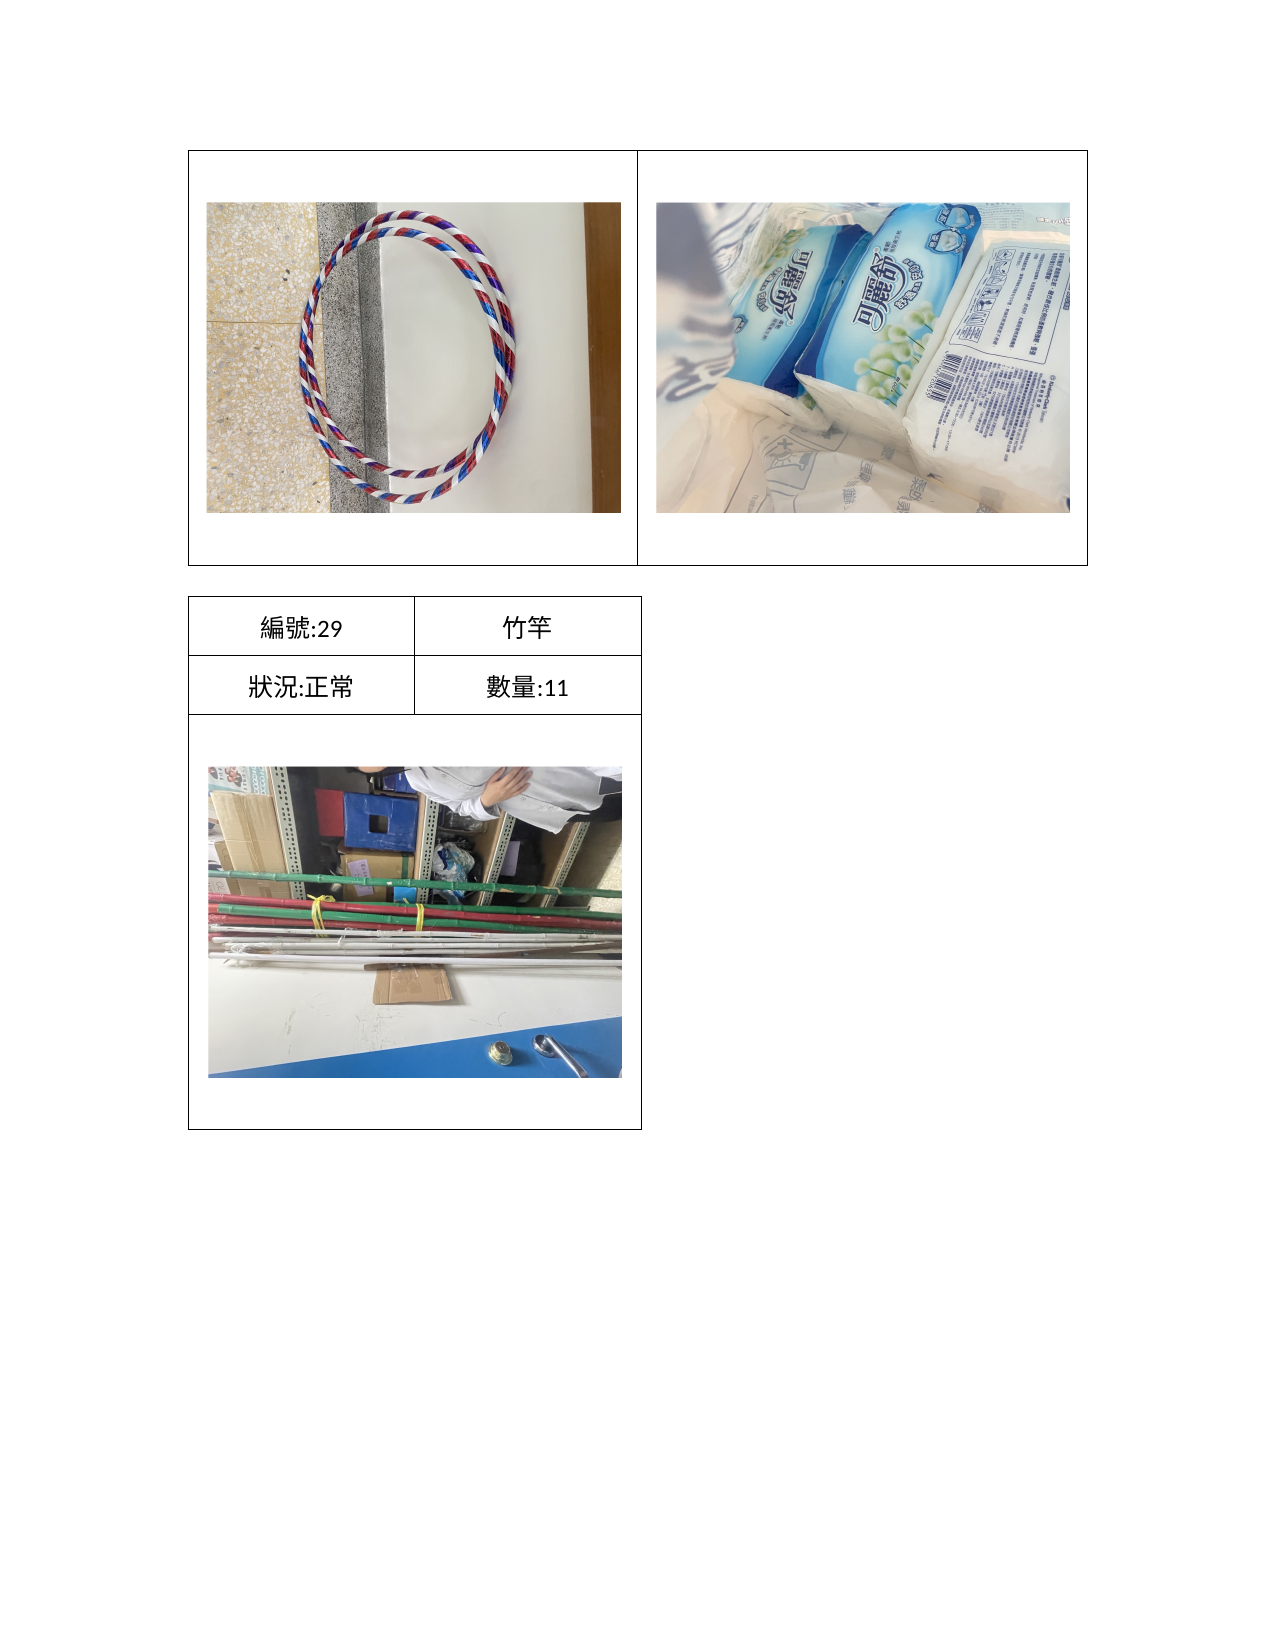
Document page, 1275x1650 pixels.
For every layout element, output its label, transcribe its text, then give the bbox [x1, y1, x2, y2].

table_header 竹竿 [415, 597, 641, 655]
table_cell [189, 151, 637, 564]
table_cell 數量:11 [415, 656, 641, 714]
table_cell [189, 715, 641, 1129]
picture [657, 203, 1070, 513]
picture [207, 203, 621, 513]
table_header 編號:29 [189, 597, 414, 655]
picture [209, 767, 622, 1078]
table_cell [638, 151, 1087, 564]
table_cell 狀況:正常 [189, 656, 414, 714]
